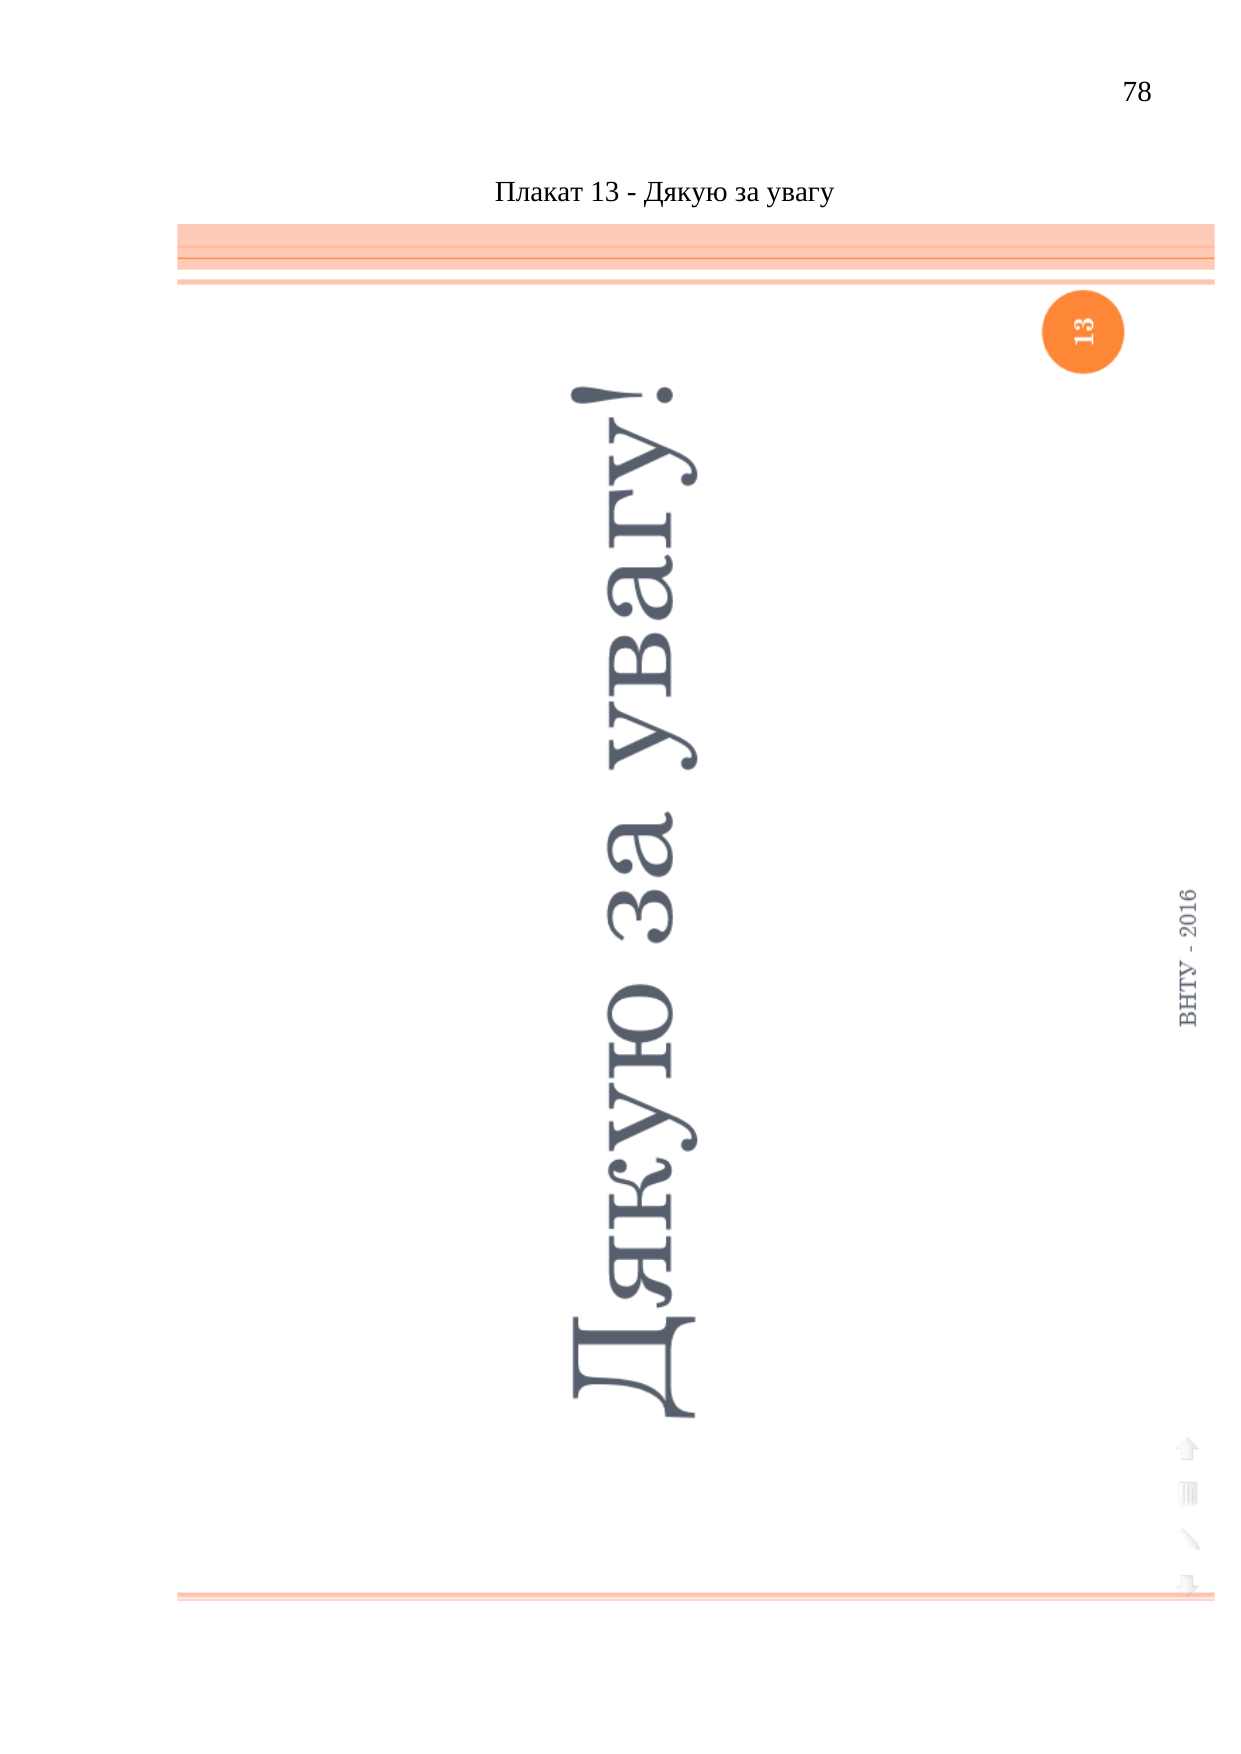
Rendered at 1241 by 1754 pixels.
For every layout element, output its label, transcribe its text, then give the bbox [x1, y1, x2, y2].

picture [177, 224, 1215, 1609]
text Плакат 13 - Дякую за увагу [177, 174, 1152, 208]
